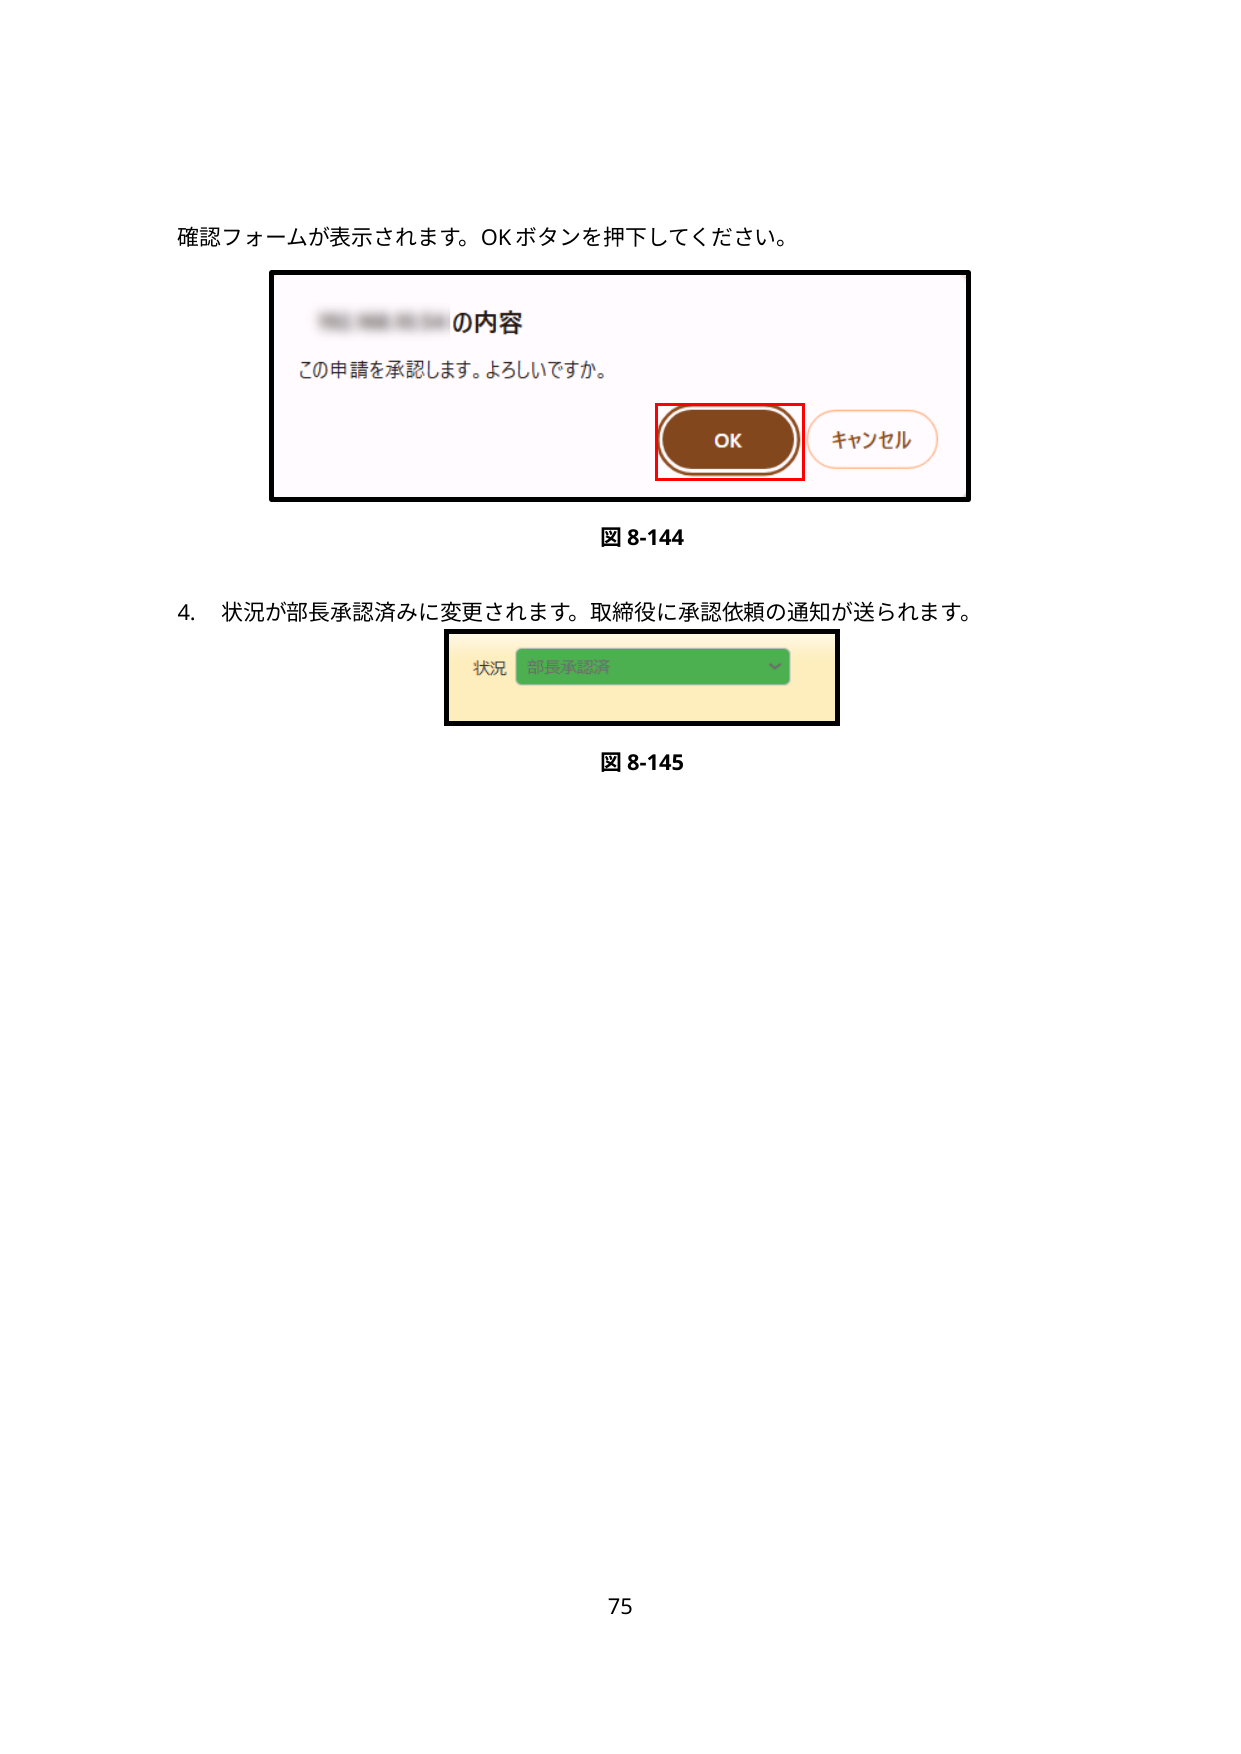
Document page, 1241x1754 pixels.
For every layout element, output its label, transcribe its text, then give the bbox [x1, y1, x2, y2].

picture [274, 275, 966, 497]
list 図 8-24 [221, 742, 1063, 779]
list 状況が部長承認済みに変更されます。取締役に承認依頼の通知が送られます。 [177, 592, 1063, 629]
picture [449, 634, 835, 721]
